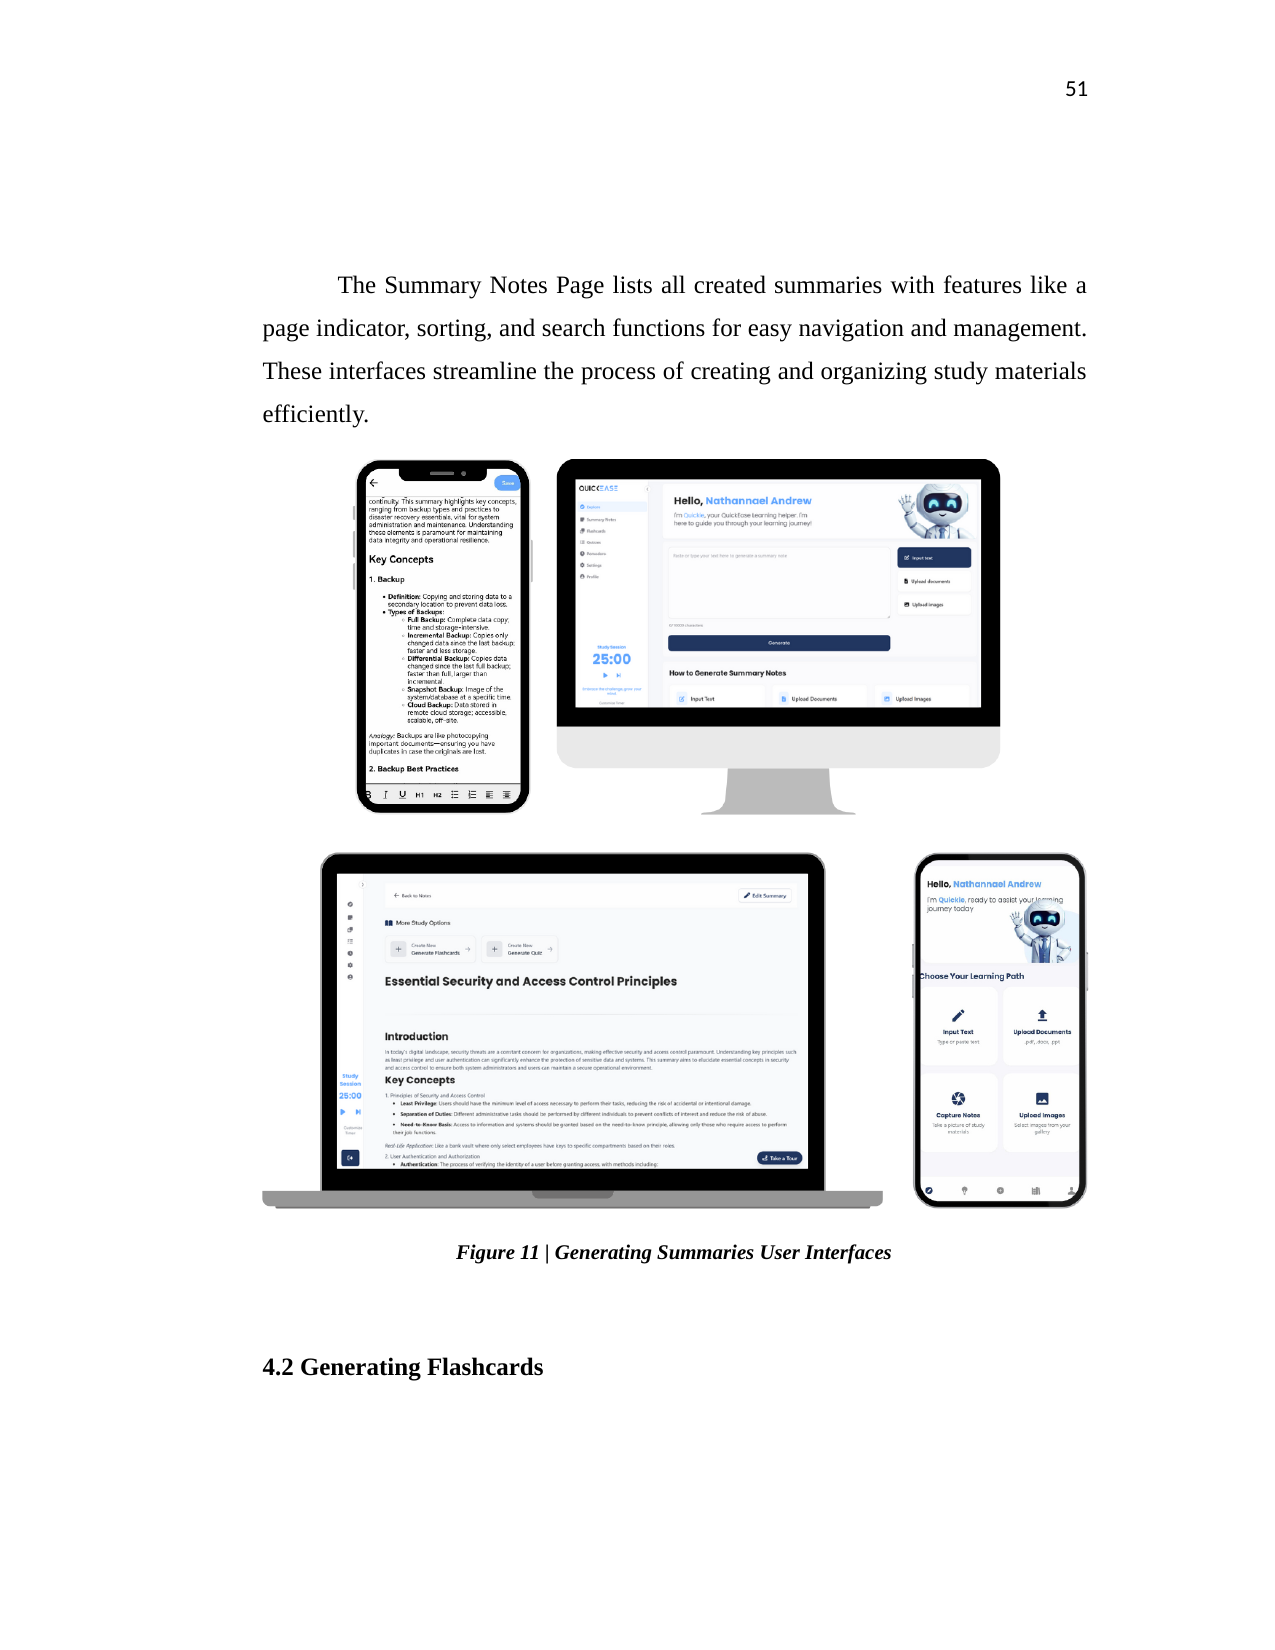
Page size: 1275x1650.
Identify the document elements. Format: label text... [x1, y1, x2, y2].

text 4.2 Generating Flashcards [262, 1352, 1088, 1381]
text Figure 11 | Generating Summaries User Interfaces [262, 1240, 1088, 1264]
text The Summary Notes Page lists all created summaries with features like a page indicator, sorting, and search functions for easy navigation and management. These interfaces streamline the process of creating and organizing study materials efficiently. [262, 270, 1088, 428]
picture [262, 459, 1089, 1209]
